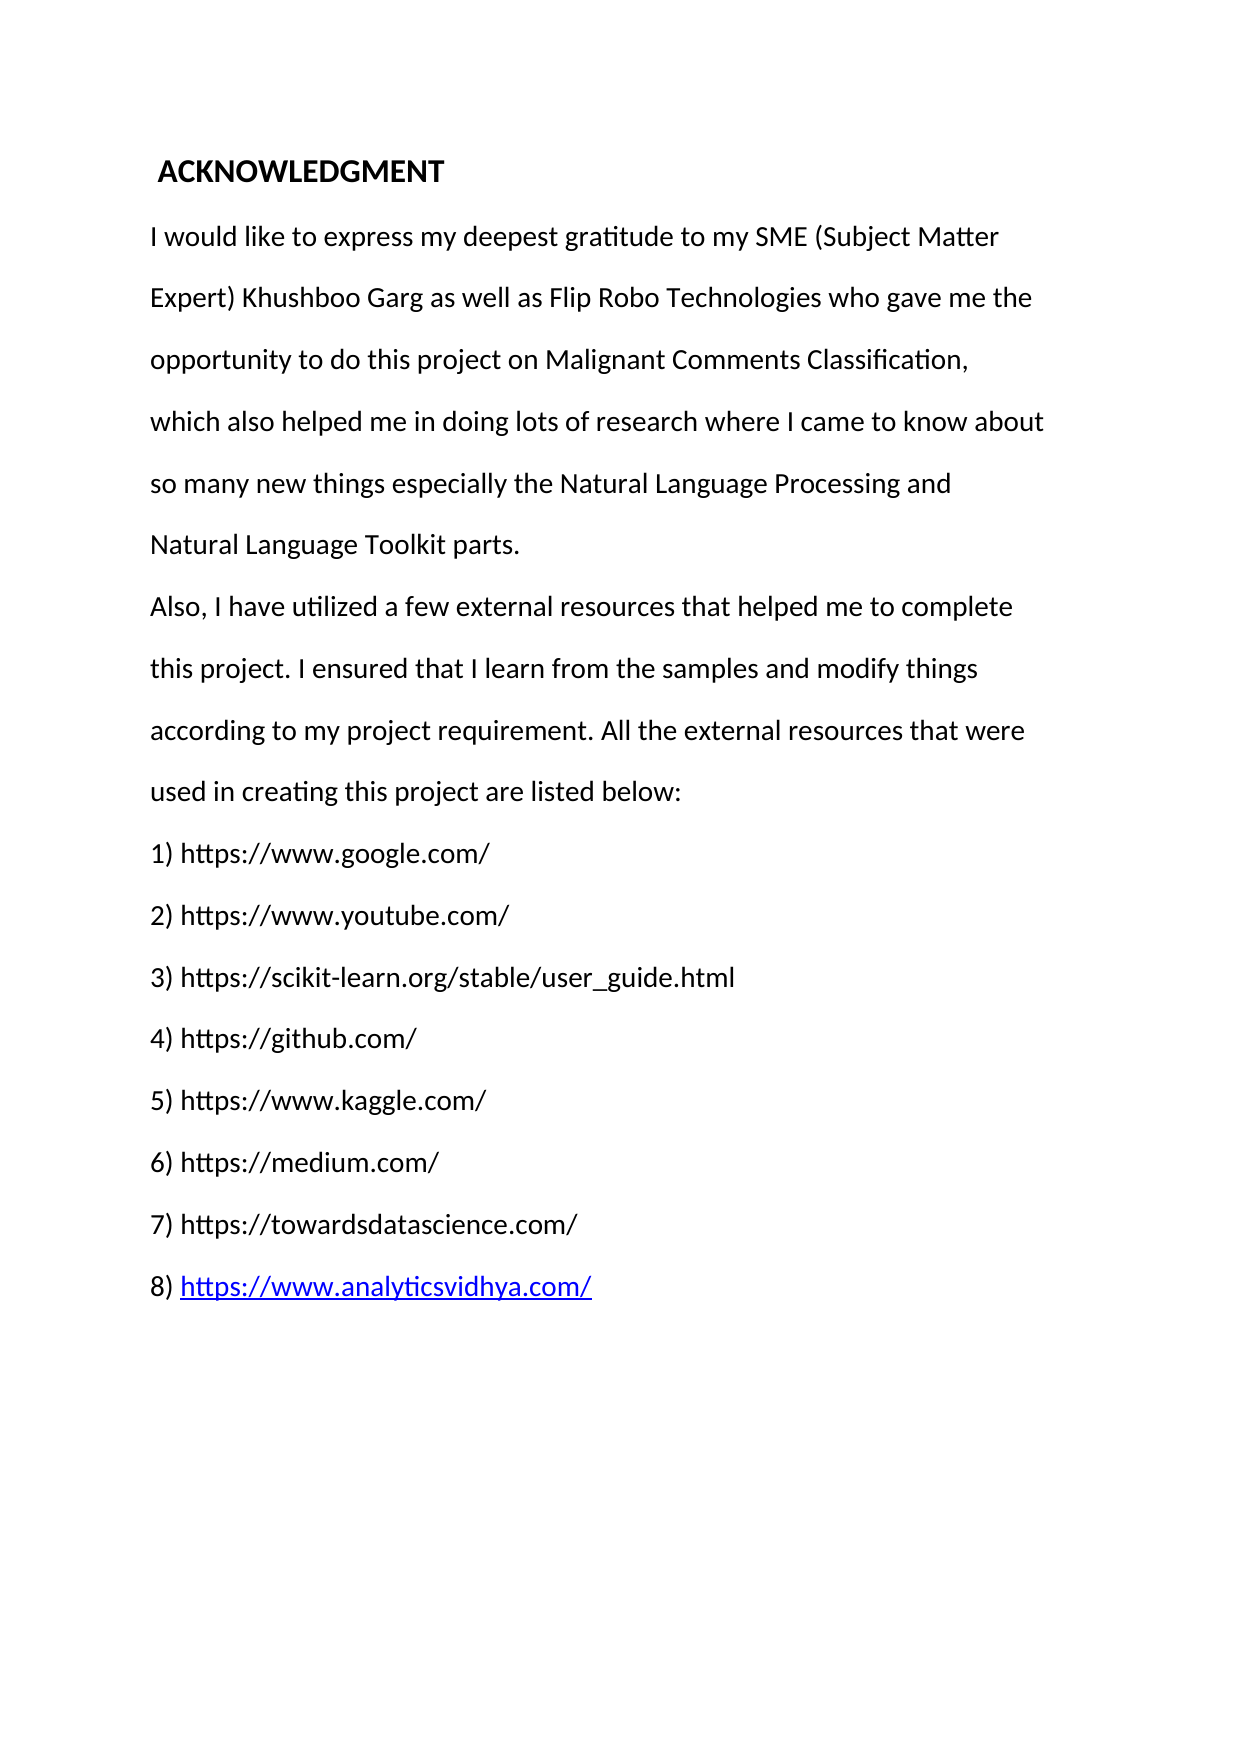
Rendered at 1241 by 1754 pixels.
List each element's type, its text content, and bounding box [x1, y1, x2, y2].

text opportunity to do this project on Malignant Comments Classification, [150, 341, 1090, 377]
text used in creating this project are listed below: [150, 773, 1090, 809]
text 4) https://github.com/ [150, 1021, 1090, 1056]
text 2) https://www.youtube.com/ [150, 897, 1090, 933]
text 7) https://towardsdatascience.com/ [150, 1206, 1090, 1242]
text 8) https://www.analyticsvidhya.com/ [150, 1268, 1090, 1303]
text 3) https://scikit-learn.org/stable/user_guide.html [150, 959, 1090, 994]
text 1) https://www.google.com/ [150, 835, 1090, 871]
text according to my project requirement. All the external resources that were [150, 712, 1090, 747]
text 5) https://www.kaggle.com/ [150, 1082, 1090, 1118]
text 6) https://medium.com/ [150, 1144, 1090, 1180]
text so many new things especially the Natural Language Processing and [150, 465, 1090, 500]
text Expert) Khushboo Garg as well as Flip Robo Technologies who gave me the [150, 279, 1090, 315]
text Natural Language Toolkit parts. [150, 526, 1090, 562]
text Also, I have utilized a few external resources that helped me to complete [150, 588, 1090, 624]
text I would like to express my deepest gratitude to my SME (Subject Matter [150, 218, 1090, 253]
text ACKNOWLEDGMENT [150, 150, 1090, 191]
text this project. I ensured that I learn from the samples and modify things [150, 650, 1090, 686]
text which also helped me in doing lots of research where I came to know about [150, 403, 1090, 438]
